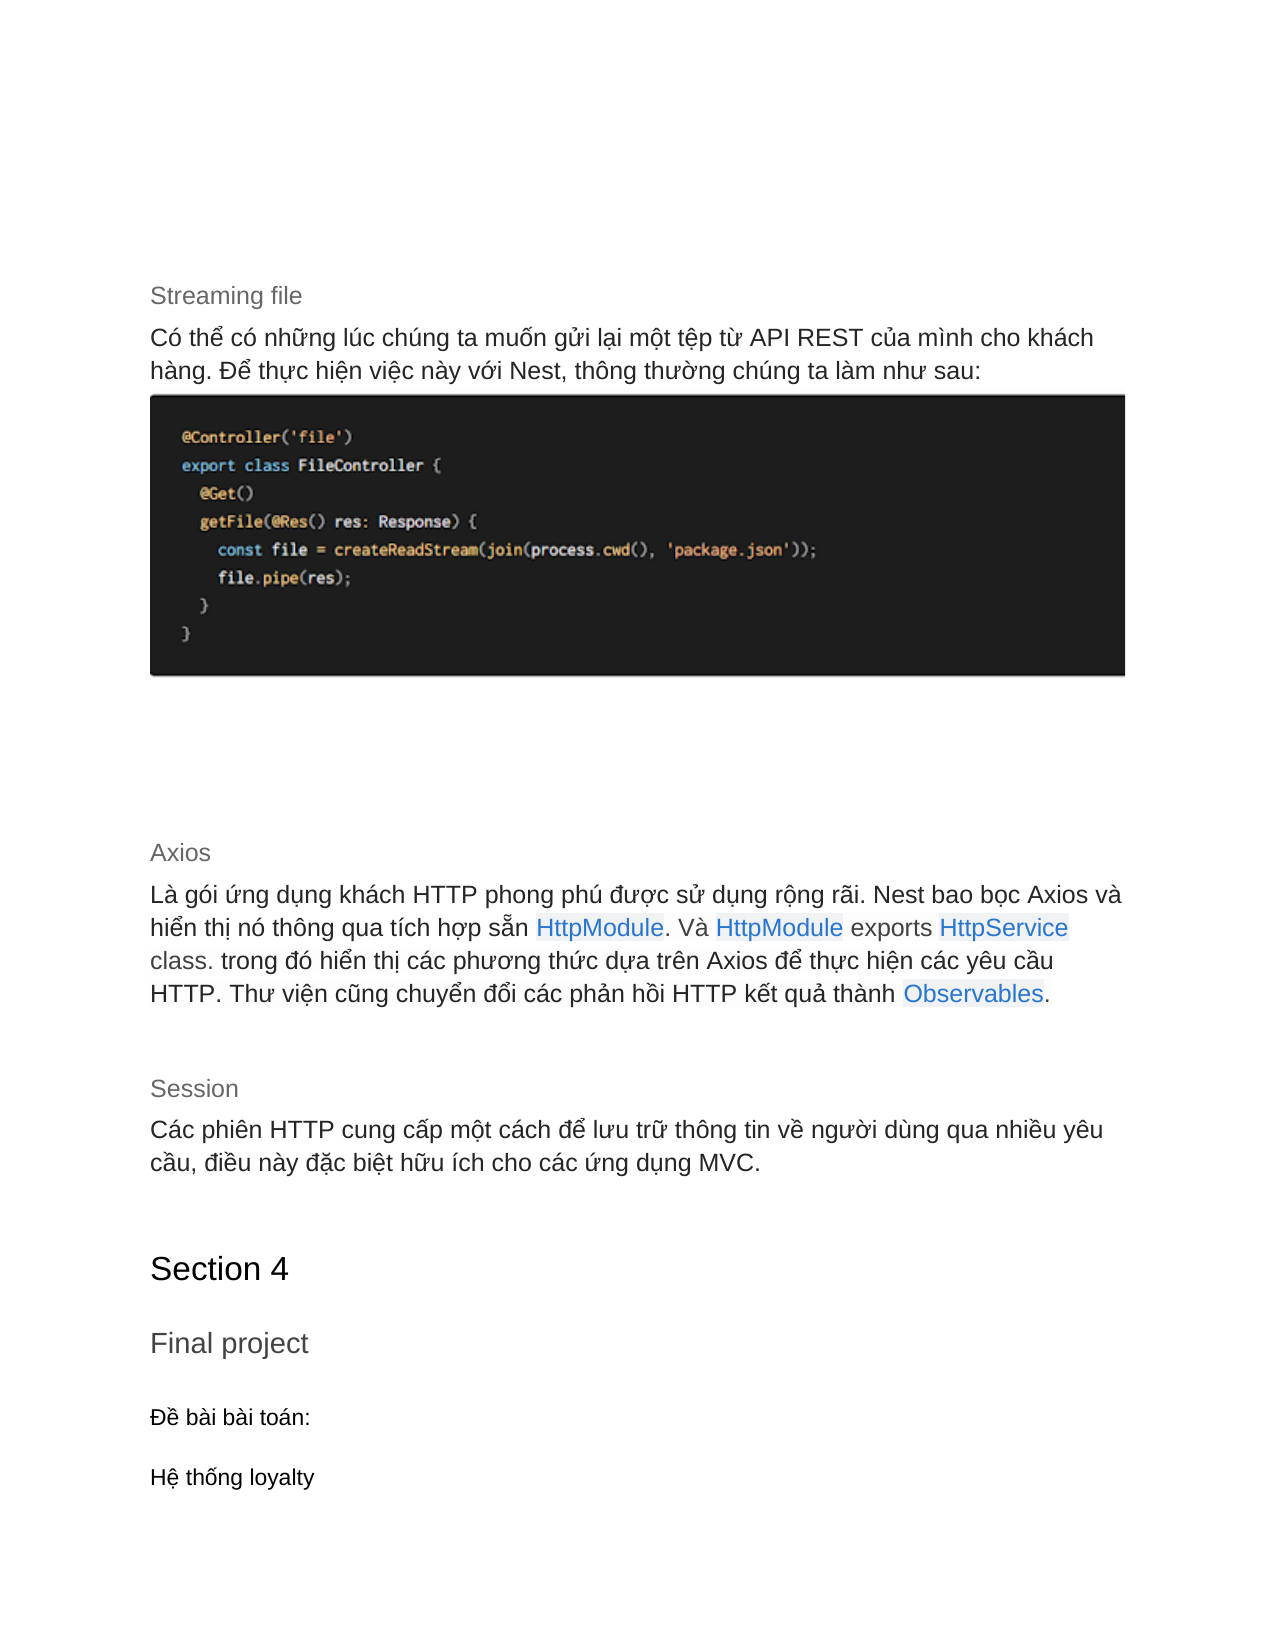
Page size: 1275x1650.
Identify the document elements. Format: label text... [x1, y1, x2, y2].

subtitle Section 4 [150, 1249, 1125, 1287]
text Các phiên HTTP cung cấp một cách để lưu trữ thông tin về người dùng qua nhiều yêu cầu, điều này đặc biệt hữu ích cho các ứng dụng MVC. [150, 1115, 1125, 1177]
subtitle Streaming file [150, 281, 1125, 310]
text Là gói ứng dụng khách HTTP phong phú được sử dụng rộng rãi. Nest bao bọc Axios và hiển thị nó thông qua tích hợp sẵn HttpModule. Và HttpModule exports HttpService class. trong đó hiển thị các phương thức dựa trên Axios để thực hiện các yêu cầu HTTP. Thư viện cũng chuyển đổi các phản hồi HTTP kết quả thành Observables. [150, 880, 1125, 1007]
picture [150, 388, 1125, 679]
subtitle Axios [150, 838, 1125, 867]
subtitle Final project [150, 1327, 1125, 1360]
text Đề bài bài toán: [150, 1404, 1125, 1430]
subtitle Session [150, 1074, 1125, 1103]
text Hệ thống loyalty [150, 1464, 1125, 1490]
text Có thể có những lúc chúng ta muốn gửi lại một tệp từ API REST của mình cho khách hàng. Để thực hiện việc này với Nest, thông thường chúng ta làm như sau: [150, 323, 1125, 384]
